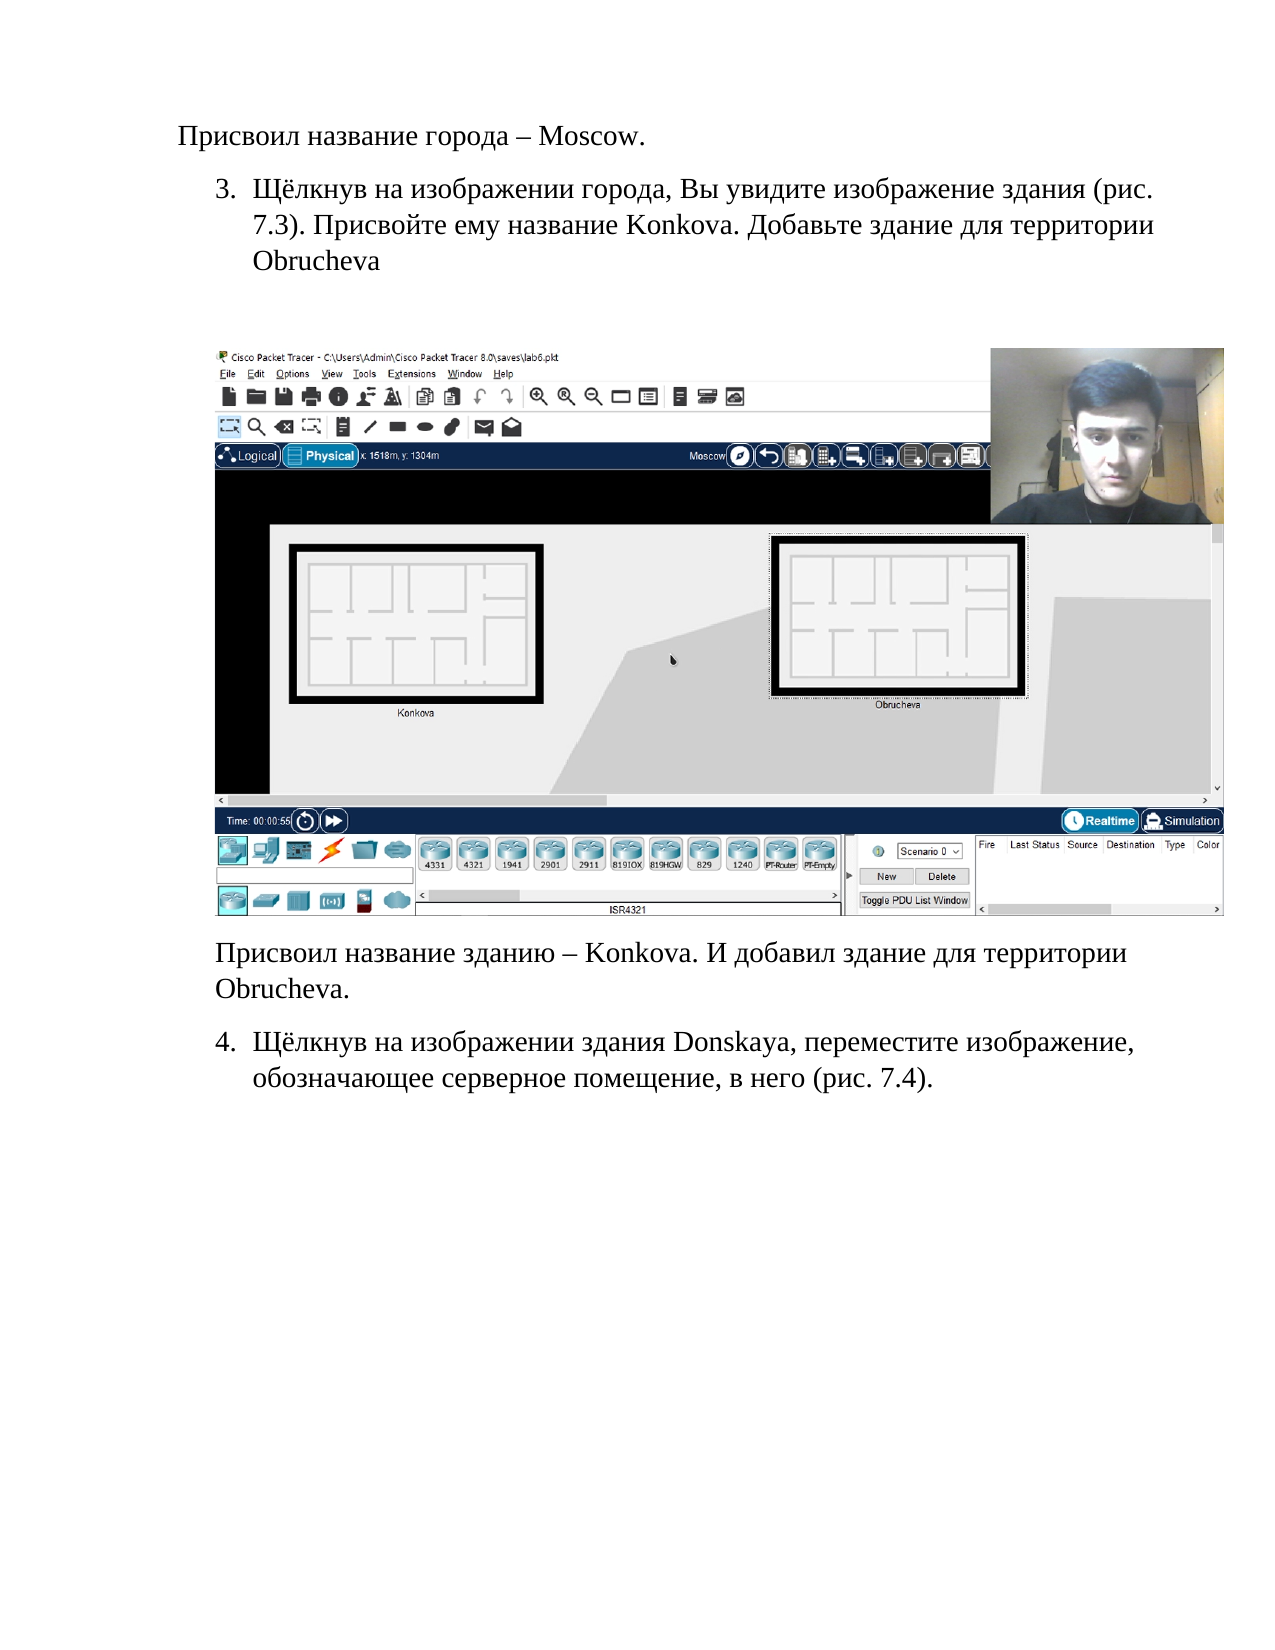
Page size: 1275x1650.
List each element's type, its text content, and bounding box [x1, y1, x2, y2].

picture [214, 348, 1224, 916]
text Присвоил название города – Moscow. [177, 118, 1186, 152]
list Щёлкнув на изображении здания Donskaya, переместите изображение, обозначающее серверное помещение, в него (рис. 7.4). [215, 1024, 1186, 1093]
list Щёлкнув на изображении города, Вы увидите изображение здания (рис. 7.3). Присвойте ему название Konkova. Добавьте здание для территории Obrucheva [215, 171, 1186, 277]
text Присвоил название зданию – Konkova. И добавил здание для территории Obrucheva. [215, 935, 1186, 1004]
